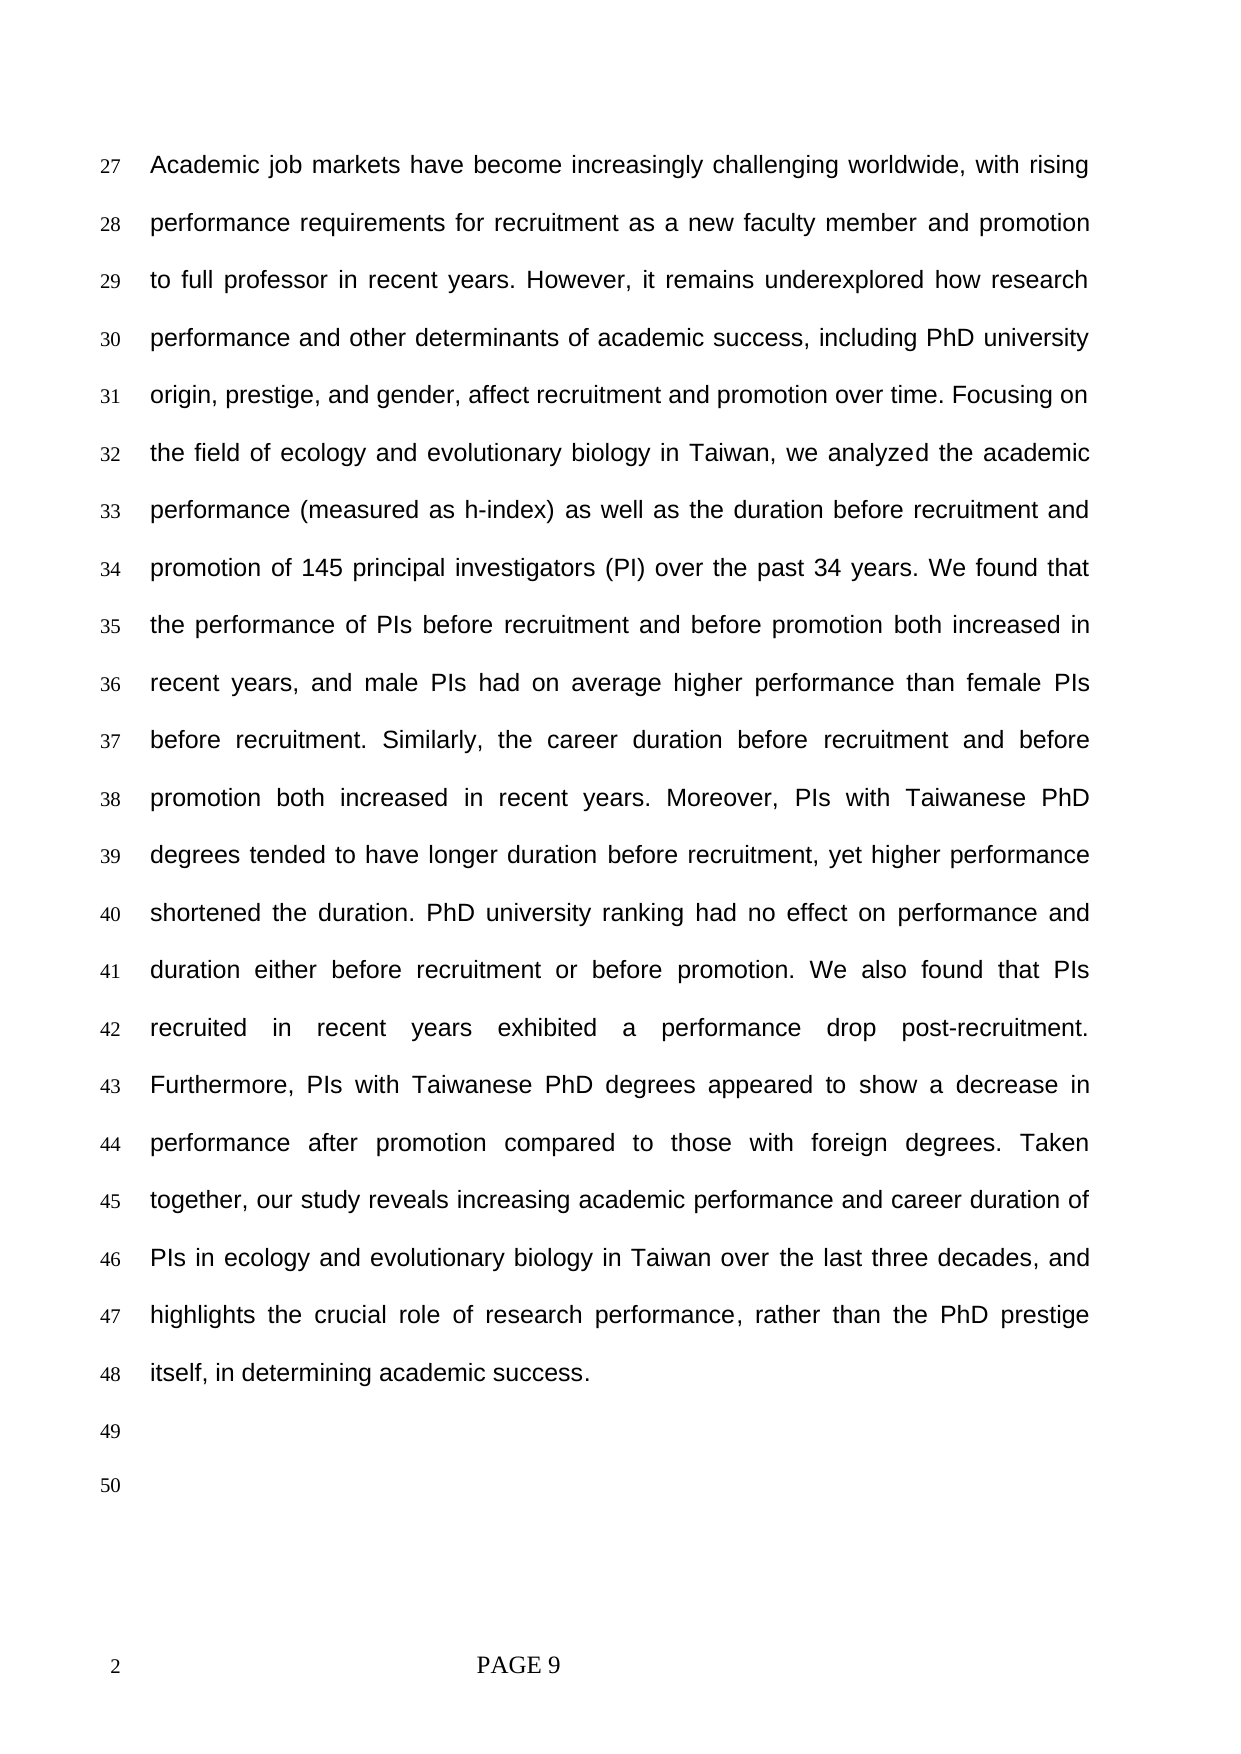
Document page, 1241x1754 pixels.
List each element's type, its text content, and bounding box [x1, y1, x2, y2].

text Academic job markets have become increasingly challenging worldwide, with rising performance requirements for recruitment as a new faculty member and promotion to full professor in recent years. However, it remains underexplored how research performance and other determinants of academic success, including PhD university origin, prestige, and gender, affect recruitment and promotion over time. Focusing on the field of ecology and evolutionary biology in Taiwan, we analyzed the academic performance (measured as h-index) as well as the duration before recruitment and promotion of 145 principal investigators (PI) over the past 34 years. We found that the performance of PIs before recruitment and before promotion both increased in recent years, and male PIs had on average higher performance than female PIs before recruitment. Similarly, the career duration before recruitment and before promotion both increased in recent years. Moreover, PIs with Taiwanese PhD degrees tended to have longer duration before recruitment, yet higher performance shortened the duration. PhD university ranking had no effect on performance and duration either before recruitment or before promotion. We also found that PIs recruited in recent years exhibited a performance drop post-recruitment. Furthermore, PIs with Taiwanese PhD degrees appeared to show a decrease in performance after promotion compared to those with foreign degrees. Taken together, our study reveals increasing academic performance and career duration of PIs in ecology and evolutionary biology in Taiwan over the last three decades, and highlights the crucial role of research performance, rather than the PhD prestige itself, in determining academic success. [150, 150, 1090, 1386]
